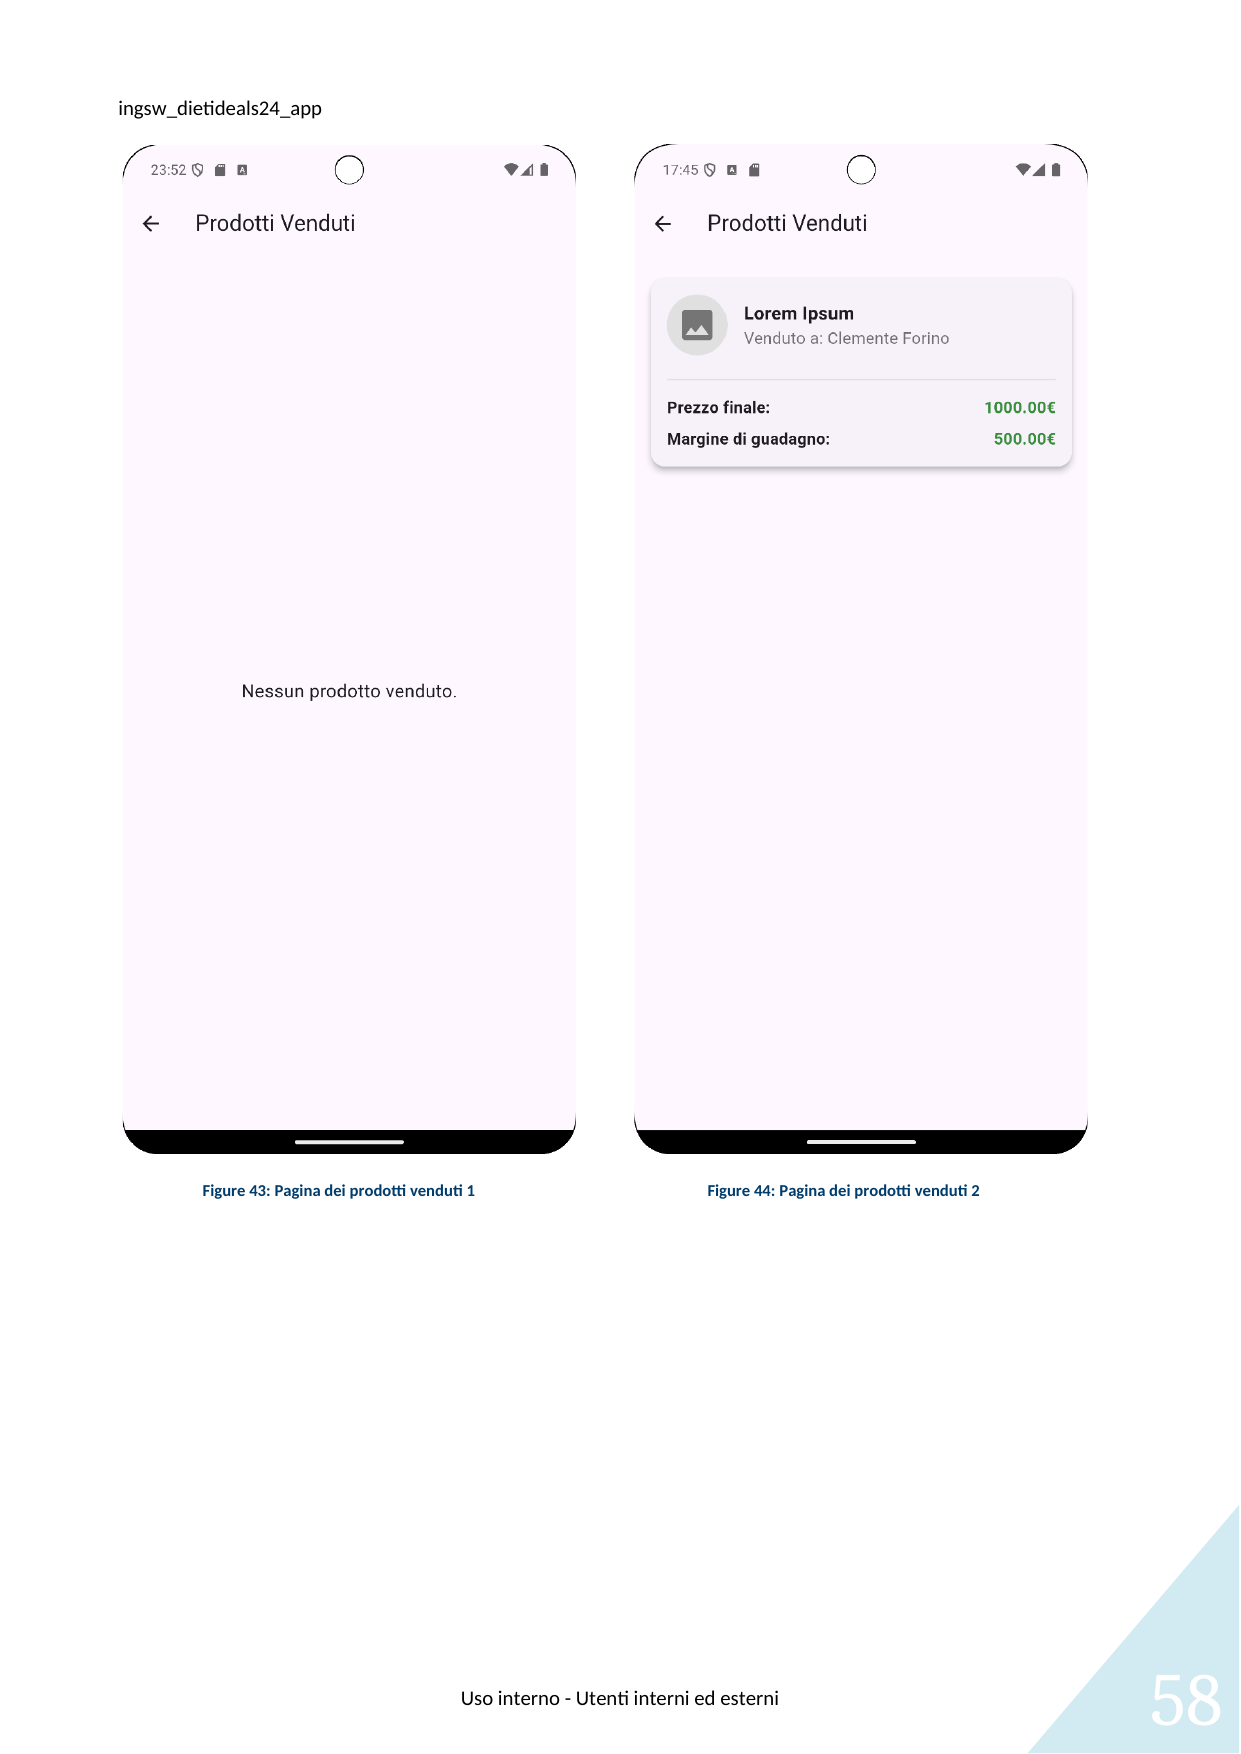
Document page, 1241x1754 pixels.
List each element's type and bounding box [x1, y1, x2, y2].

picture [122, 145, 576, 1154]
picture [634, 144, 1088, 1154]
